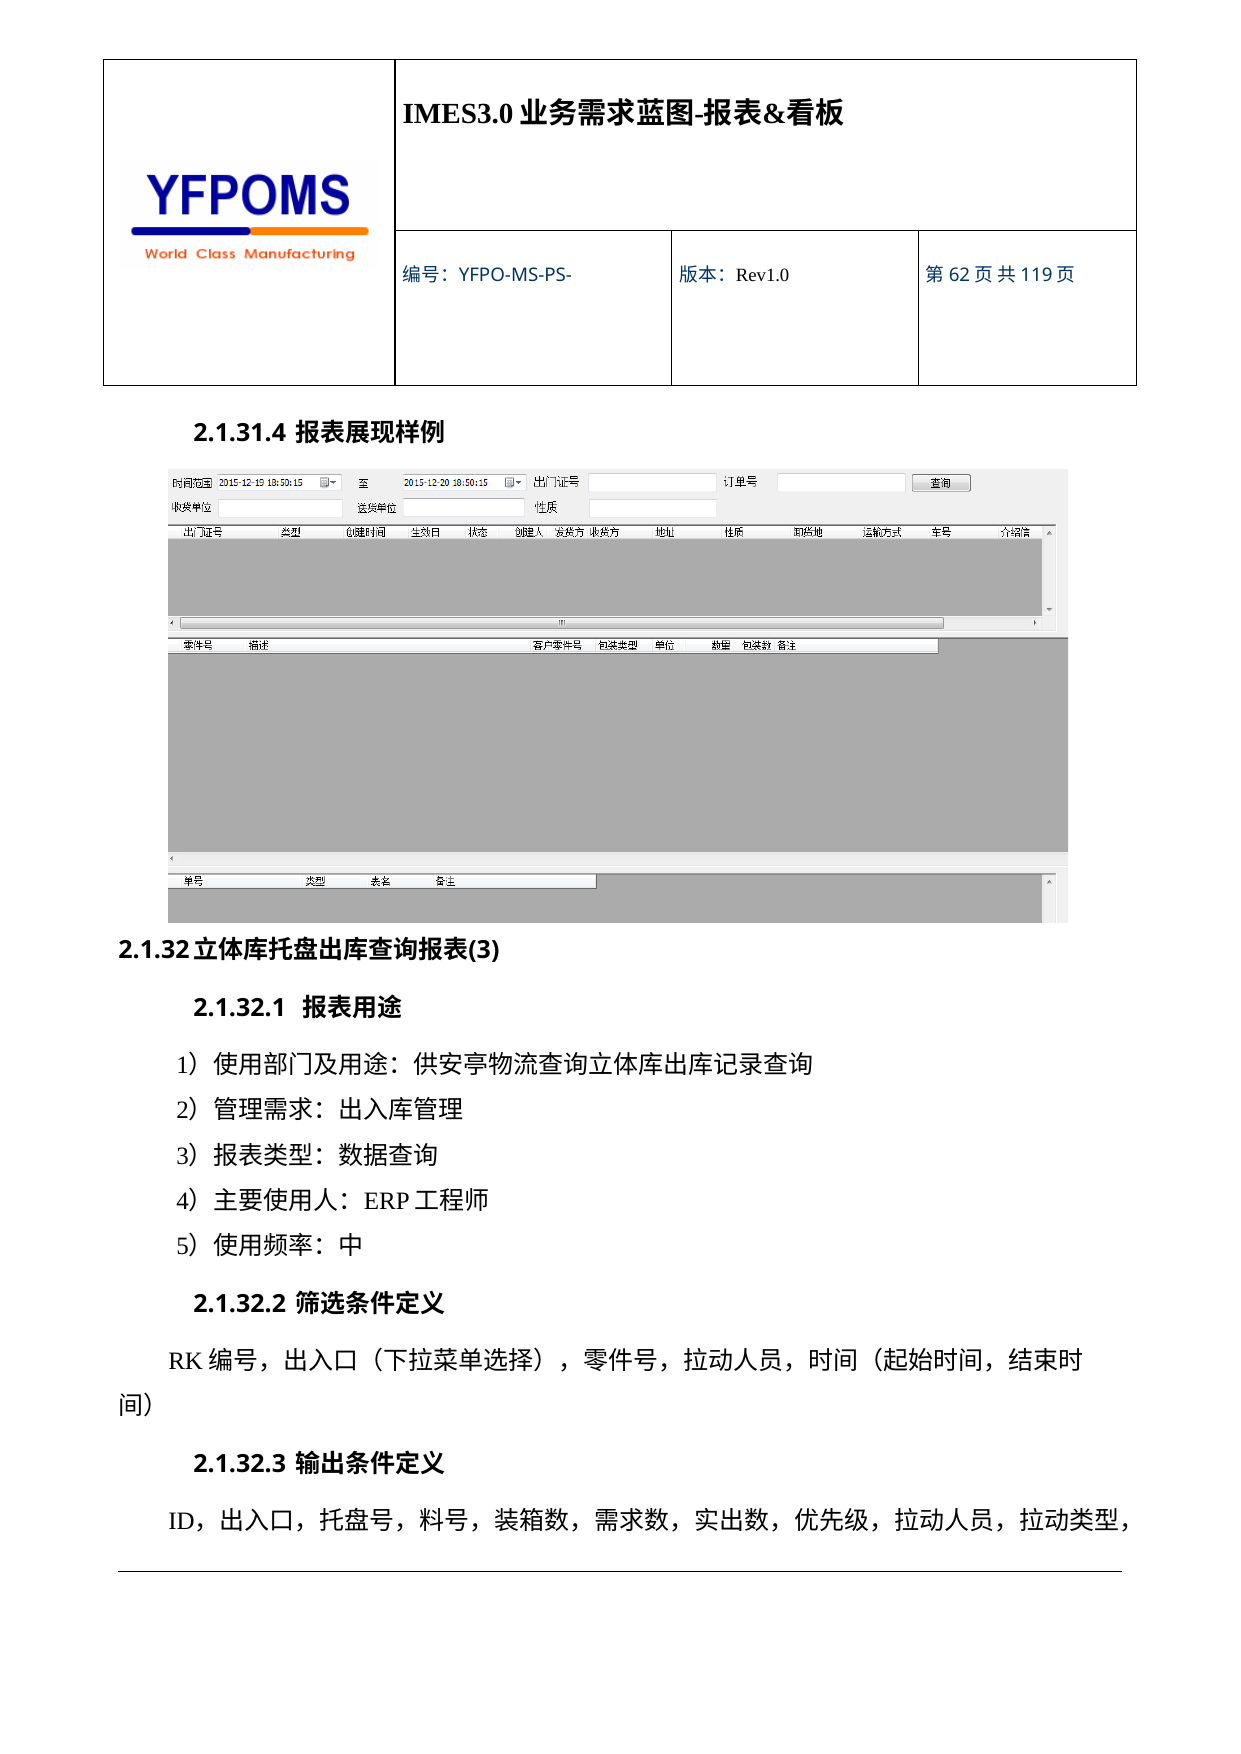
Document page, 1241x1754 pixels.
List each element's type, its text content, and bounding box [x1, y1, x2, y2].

picture [168, 469, 1069, 923]
subtitle 输出条件定义 [193, 1444, 1122, 1480]
subtitle 筛选条件定义 [193, 1284, 1122, 1320]
picture [120, 160, 378, 270]
text 4）主要使用人：ERP工程师 [118, 1181, 1122, 1217]
text ID，出入口，托盘号，料号，装箱数，需求数，实出数，优先级，拉动人员，拉动类型，到达出货口时间，是否排序（输出时候，如果是排序件的话打钩否则不打） [118, 1501, 1122, 1537]
subtitle 报表用途 [193, 988, 1122, 1024]
text 5）使用频率：中 [118, 1226, 1122, 1262]
text 2）管理需求：出入库管理 [176, 1090, 1122, 1126]
subtitle 立体库托盘出库查询报表(3) [118, 930, 1122, 966]
text RK编号，出入口（下拉菜单选择），零件号，拉动人员，时间（起始时间，结束时间） [118, 1341, 1122, 1422]
text 3）报表类型：数据查询 [118, 1135, 1122, 1171]
text 1）使用部门及用途：供安亭物流查询立体库出库记录查询 [176, 1044, 1122, 1081]
subtitle 报表展现样例 [193, 413, 1122, 449]
